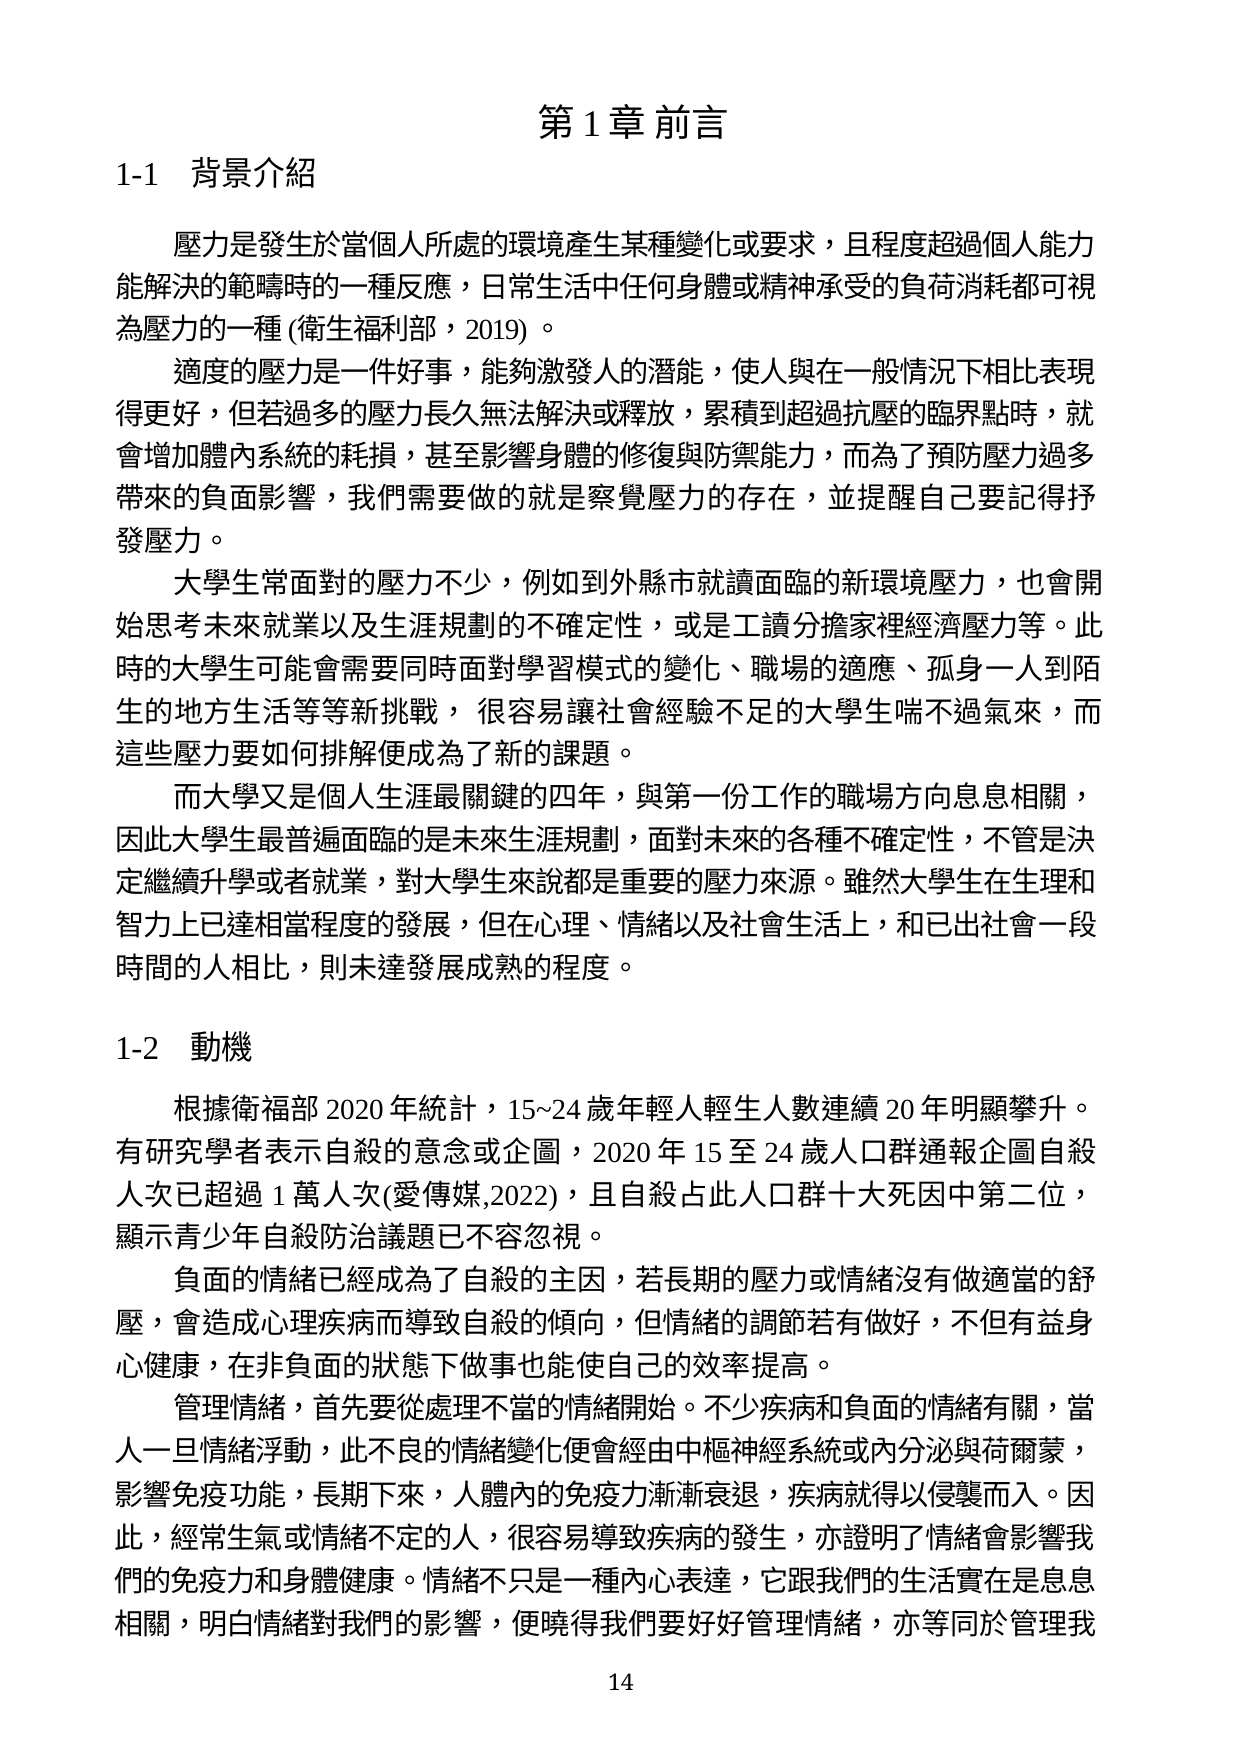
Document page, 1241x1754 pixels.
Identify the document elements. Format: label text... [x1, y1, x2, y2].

text 壓力是發生於當個人所處的環境產生某種變化或要求，且程度超過個人能力能解決的範疇時的一種反應，日常生活中任何身體或精神承受的負荷消耗都可視為壓力的一種 (衛生福利部，2019) 。 [115, 221, 1097, 348]
text 大學生常面對的壓力不少，例如到外縣市就讀面臨的新環境壓力，也會開始思考未來就業以及生涯規劃的不確定性，或是工讀分擔家裡經濟壓力等。此時的大學生可能會需要同時面對學習模式的變化、職場的適應、孤身一人到陌生的地方生活等等新挑戰， 很容易讓社會經驗不足的大學生喘不過氣來，而這些壓力要如何排解便成為了新的課題。 [115, 560, 1104, 773]
subtitle 背景介紹 [115, 147, 1152, 195]
subtitle 第1章 前言 [115, 92, 1152, 147]
subtitle 動機 [115, 1021, 1152, 1069]
text 而大學又是個人生涯最關鍵的四年，與第一份工作的職場方向息息相關，因此大學生最普遍面臨的是未來生涯規劃，面對未來的各種不確定性，不管是決定繼續升學或者就業，對大學生來說都是重要的壓力來源。雖然大學生在生理和智力上已達相當程度的發展，但在心理、情緒以及社會生活上，和已出社會一段時間的人相比，則未達發展成熟的程度。 [115, 774, 1097, 987]
text 根據衛福部2020年統計，15~24歲年輕人輕生人數連續20年明顯攀升。有研究學者表示自殺的意念或企圖，2020年15至24歲人口群通報企圖自殺人次已超過 1萬人次(愛傳媒,2022)，且自殺占此人口群十大死因中第二位，顯示青少年自殺防治議題已不容忽視。 [115, 1086, 1097, 1256]
text 負面的情緒已經成為了自殺的主因，若長期的壓力或情緒沒有做適當的舒壓，會造成心理疾病而導致自殺的傾向，但情緒的調節若有做好，不但有益身心健康，在非負面的狀態下做事也能使自己的效率提高。 [115, 1257, 1097, 1384]
text 適度的壓力是一件好事，能夠激發人的潛能，使人與在一般情況下相比表現得更好，但若過多的壓力長久無法解決或釋放，累積到超過抗壓的臨界點時，就會增加體內系統的耗損，甚至影響身體的修復與防禦能力，而為了預防壓力過多帶來的負面影響，我們需要做的就是察覺壓力的存在，並提醒自己要記得抒發壓力。 [115, 348, 1097, 560]
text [114, 1385, 1097, 1643]
